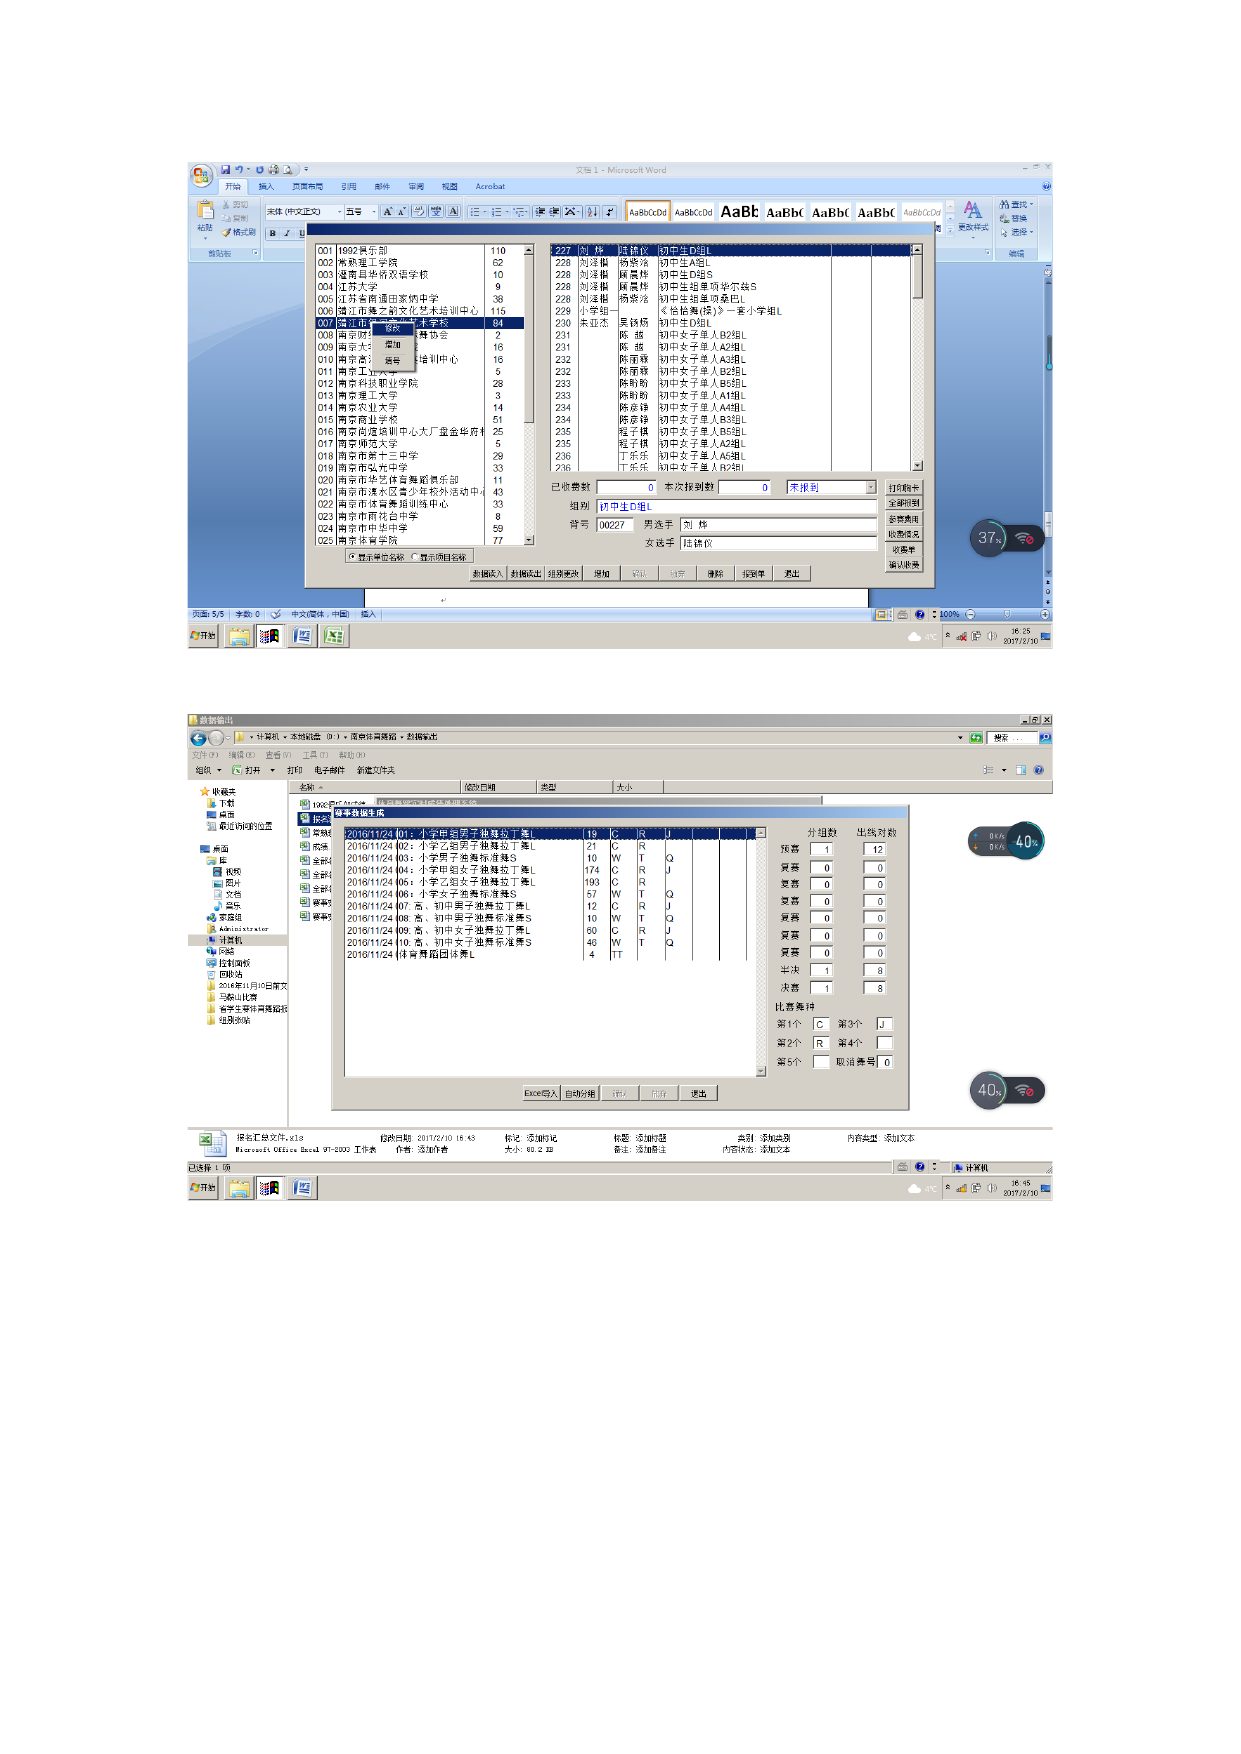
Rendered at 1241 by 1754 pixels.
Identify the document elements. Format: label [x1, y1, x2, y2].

picture [187, 162, 1053, 649]
picture [187, 714, 1053, 1201]
